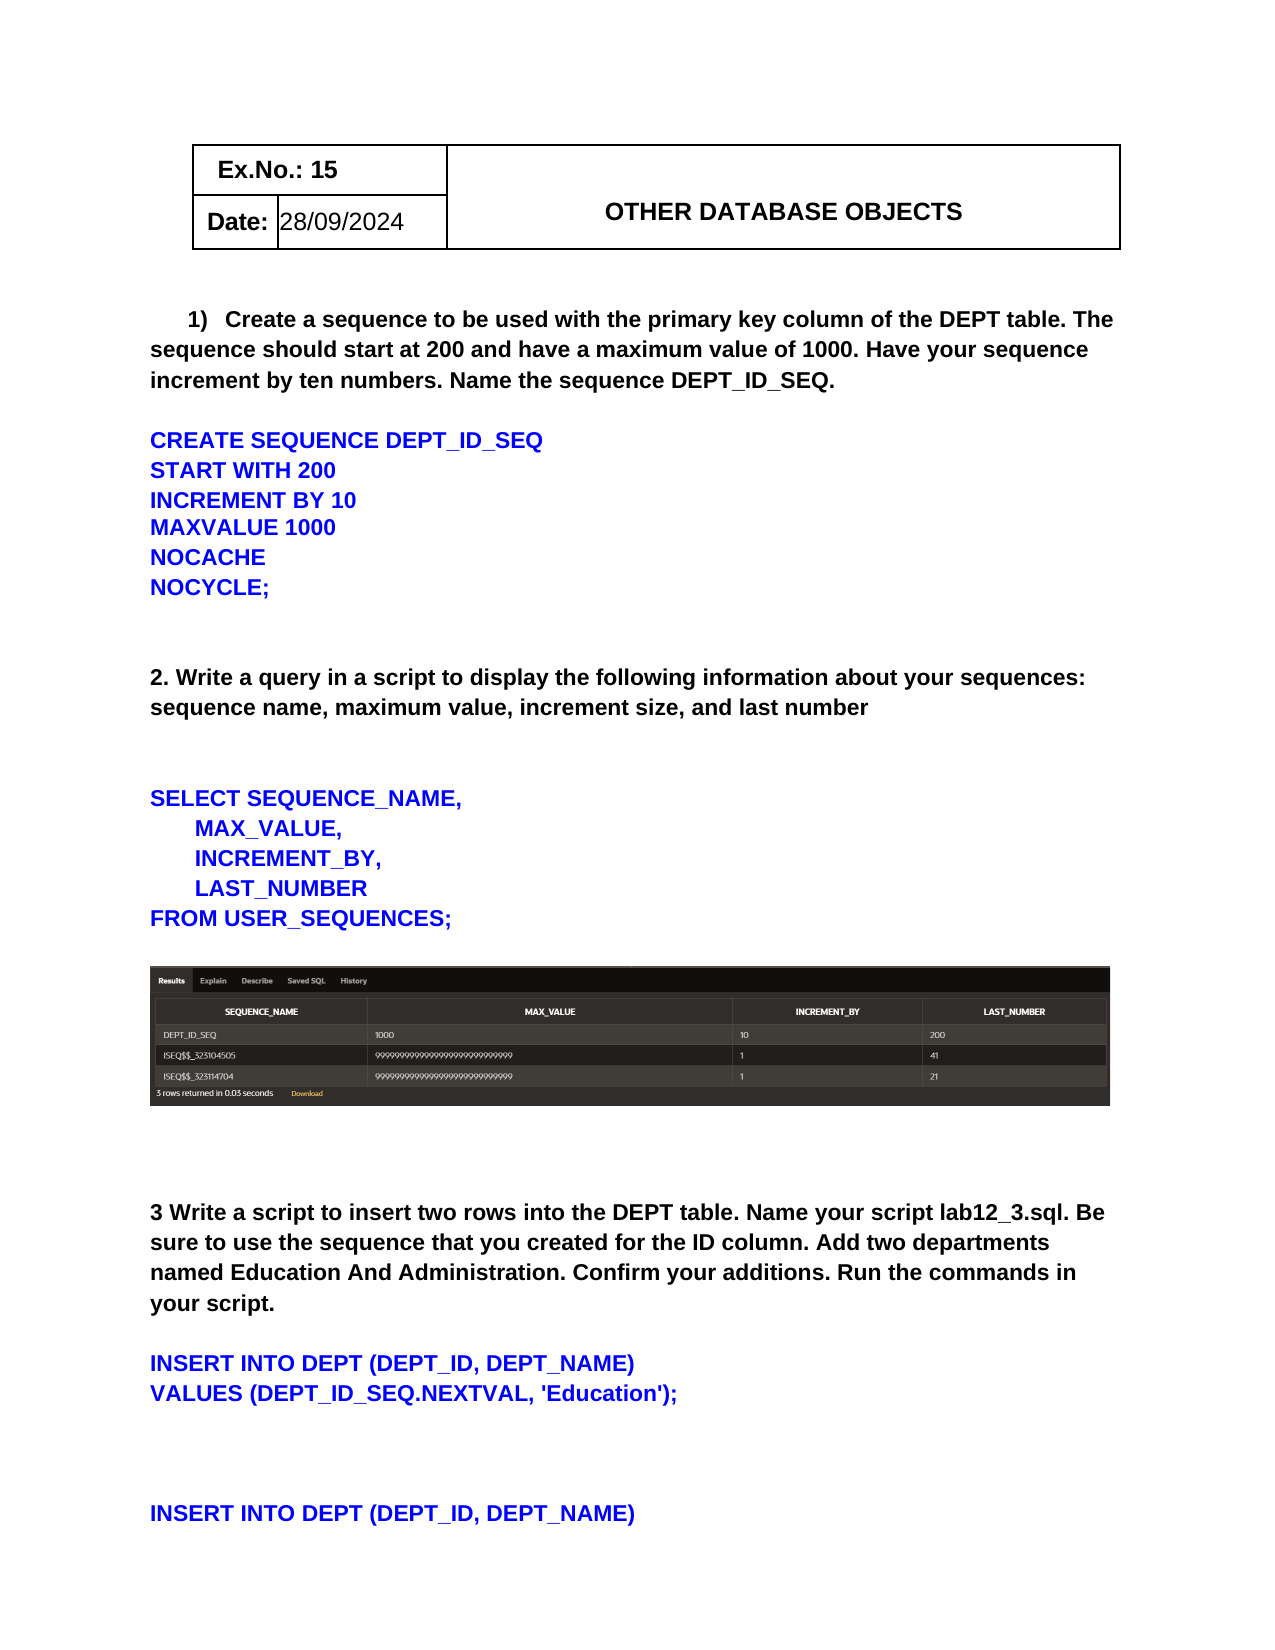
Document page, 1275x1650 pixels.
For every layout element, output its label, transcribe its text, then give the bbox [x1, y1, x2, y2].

text MAXVALUE 1000 NOCACHE NOCYCLE; [150, 513, 338, 600]
picture [150, 966, 1110, 1106]
table_header Ex.No.: 15 [194, 146, 446, 194]
table_cell Date: [194, 196, 277, 248]
list Create a sequence to be used with the primary key column of the DEPT table. The sequence should start at 200 and have a maximum value of 1000. Have your sequence increment by ten numbers. Name the sequence DEPT_ID_SEQ. [150, 306, 1114, 393]
text 3 Write a script to insert two rows into the DEPT table. Name your script lab12_3.sql. Be sure to use the sequence that you created for the ID column. Add two departments named Education And Administration. Confirm your additions. Run the commands in your script. [150, 1199, 1116, 1316]
text FROM USER_SEQUENCES; [150, 905, 1210, 932]
table_cell 28/09/2024 [279, 196, 446, 248]
text INSERT INTO DEPT (DEPT_ID, DEPT_NAME) [150, 1500, 1210, 1526]
text CREATE SEQUENCE DEPT_ID_SEQ START WITH 200 [150, 427, 546, 483]
text INCREMENT BY 10 [150, 487, 1210, 513]
text SELECT SEQUENCE_NAME, MAX_VALUE, INCREMENT_BY, LAST_NUMBER [150, 784, 464, 902]
text 2. Write a query in a script to display the following information about your sequences: sequence name, maximum value, increment size, and last number [150, 664, 1116, 721]
text INSERT INTO DEPT (DEPT_ID, DEPT_NAME) VALUES (DEPT_ID_SEQ.NEXTVAL, 'Education'); [150, 1350, 679, 1406]
table_header OTHER DATABASE OBJECTS [448, 146, 1119, 248]
